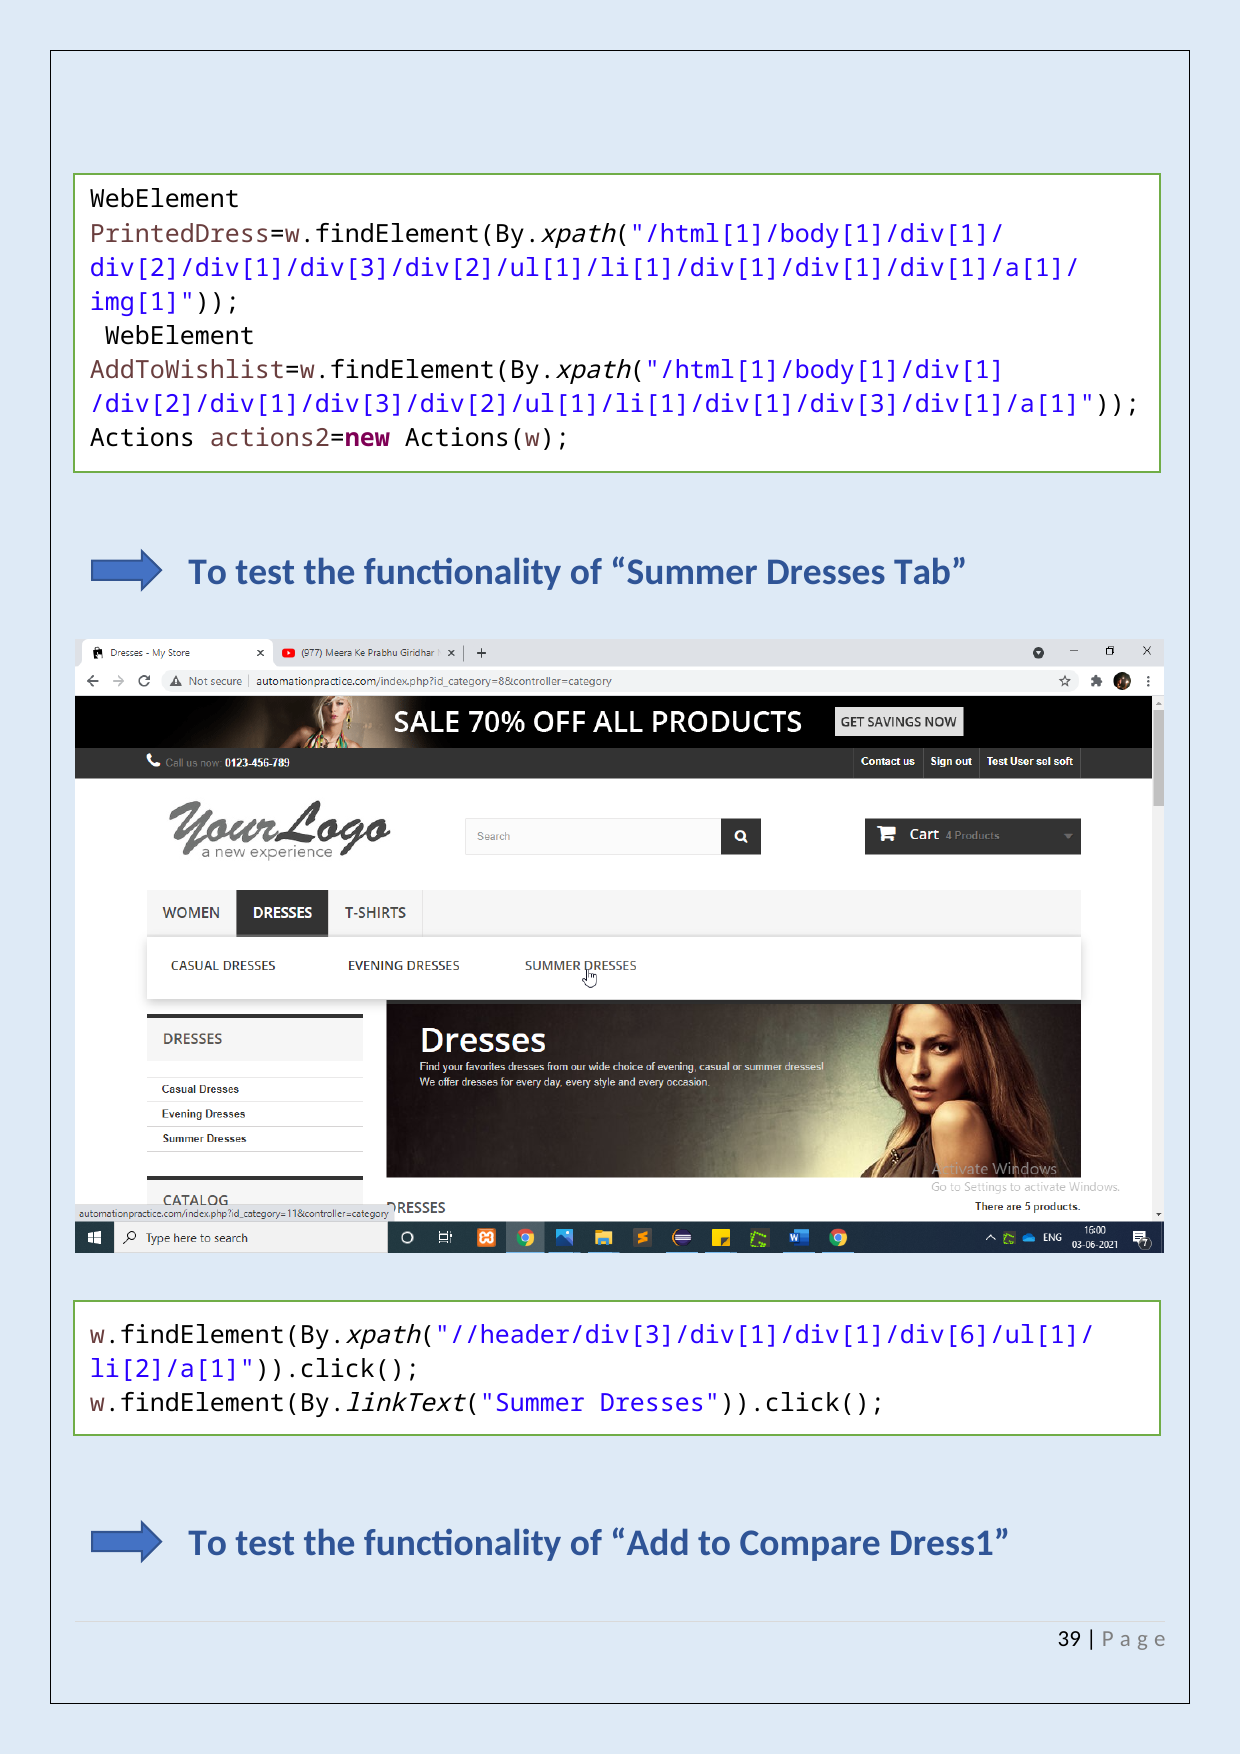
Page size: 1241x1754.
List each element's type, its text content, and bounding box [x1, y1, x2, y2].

picture [75, 639, 1164, 1253]
text To test the functionality of “Summer Dresses Tab” [75, 548, 1165, 594]
text To test the functionality of “Add to Compare Dress1” [75, 1519, 1165, 1565]
